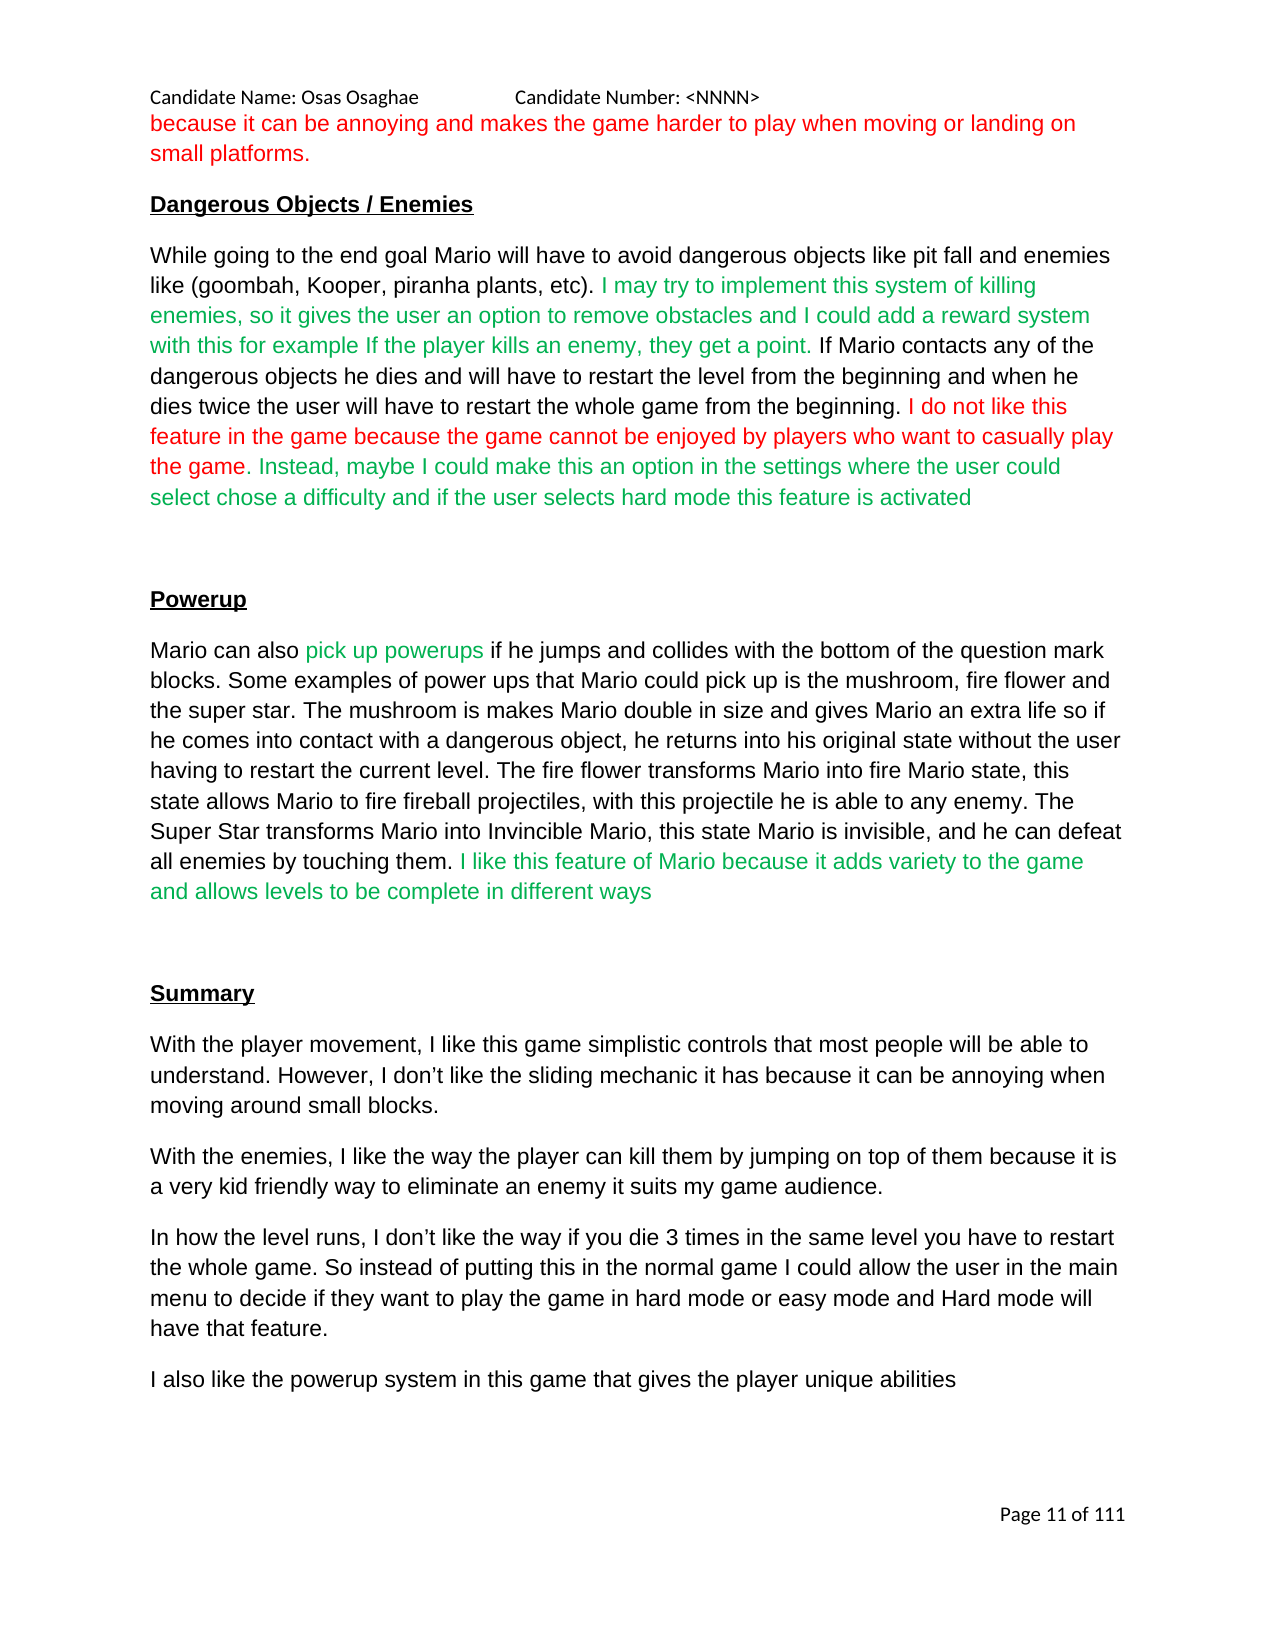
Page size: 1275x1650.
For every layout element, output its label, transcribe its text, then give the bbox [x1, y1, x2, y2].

text Powerup [150, 586, 1125, 612]
text Dangerous Objects / Enemies [150, 191, 1125, 217]
text With the enemies, I like the way the player can kill them by jumping on top of them because it is a very kid friendly way to eliminate an enemy it suits my game audience. [150, 1143, 1125, 1199]
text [150, 109, 1125, 166]
text With the player movement, I like this game simplistic controls that most people will be able to understand. However, I don’t like the sliding mechanic it has because it can be annoying when moving around small blocks. [150, 1031, 1125, 1118]
text While going to the end goal Mario will have to avoid dangerous objects like pit fall and enemies like (goombah, Kooper, piranha plants, etc). I may try to implement this system of killing enemies, so it gives the user an option to remove obstacles and I could add a reward system with this for example If the player kills an enemy, they get a point. If Mario contacts any of the dangerous objects he dies and will have to restart the level from the beginning and when he dies twice the user will have to restart the whole game from the beginning. I do not like this feature in the game because the game cannot be enjoyed by players who want to casually play the game. Instead, maybe I could make this an option in the settings where the user could select chose a difficulty and if the user selects hard mode this feature is activated [150, 242, 1125, 510]
text In how the level runs, I don’t like the way if you die 3 times in the same level you have to restart the whole game. So instead of putting this in the normal game I could allow the user in the main menu to decide if they want to play the game in hard mode or easy mode and Hard mode will have that feature. [150, 1224, 1125, 1341]
text Mario can also pick up powerups if he jumps and collides with the bottom of the question mark blocks. Some examples of power ups that Mario could pick up is the mushroom, fire flower and the super star. The mushroom is makes Mario double in size and gives Mario an extra life so if he comes into contact with a dangerous object, he returns into his original state without the user having to restart the current level. The fire flower transforms Mario into fire Mario state, this state allows Mario to fire fireball projectiles, with this projectile he is able to any enemy. The Super Star transforms Mario into Invincible Mario, this state Mario is invisible, and he can defeat all enemies by touching them. I like this feature of Mario because it adds variety to the game and allows levels to be complete in different ways [150, 637, 1125, 905]
text Summary [150, 980, 1125, 1007]
text I also like the powerup system in this game that gives the player unique abilities [150, 1366, 1125, 1392]
